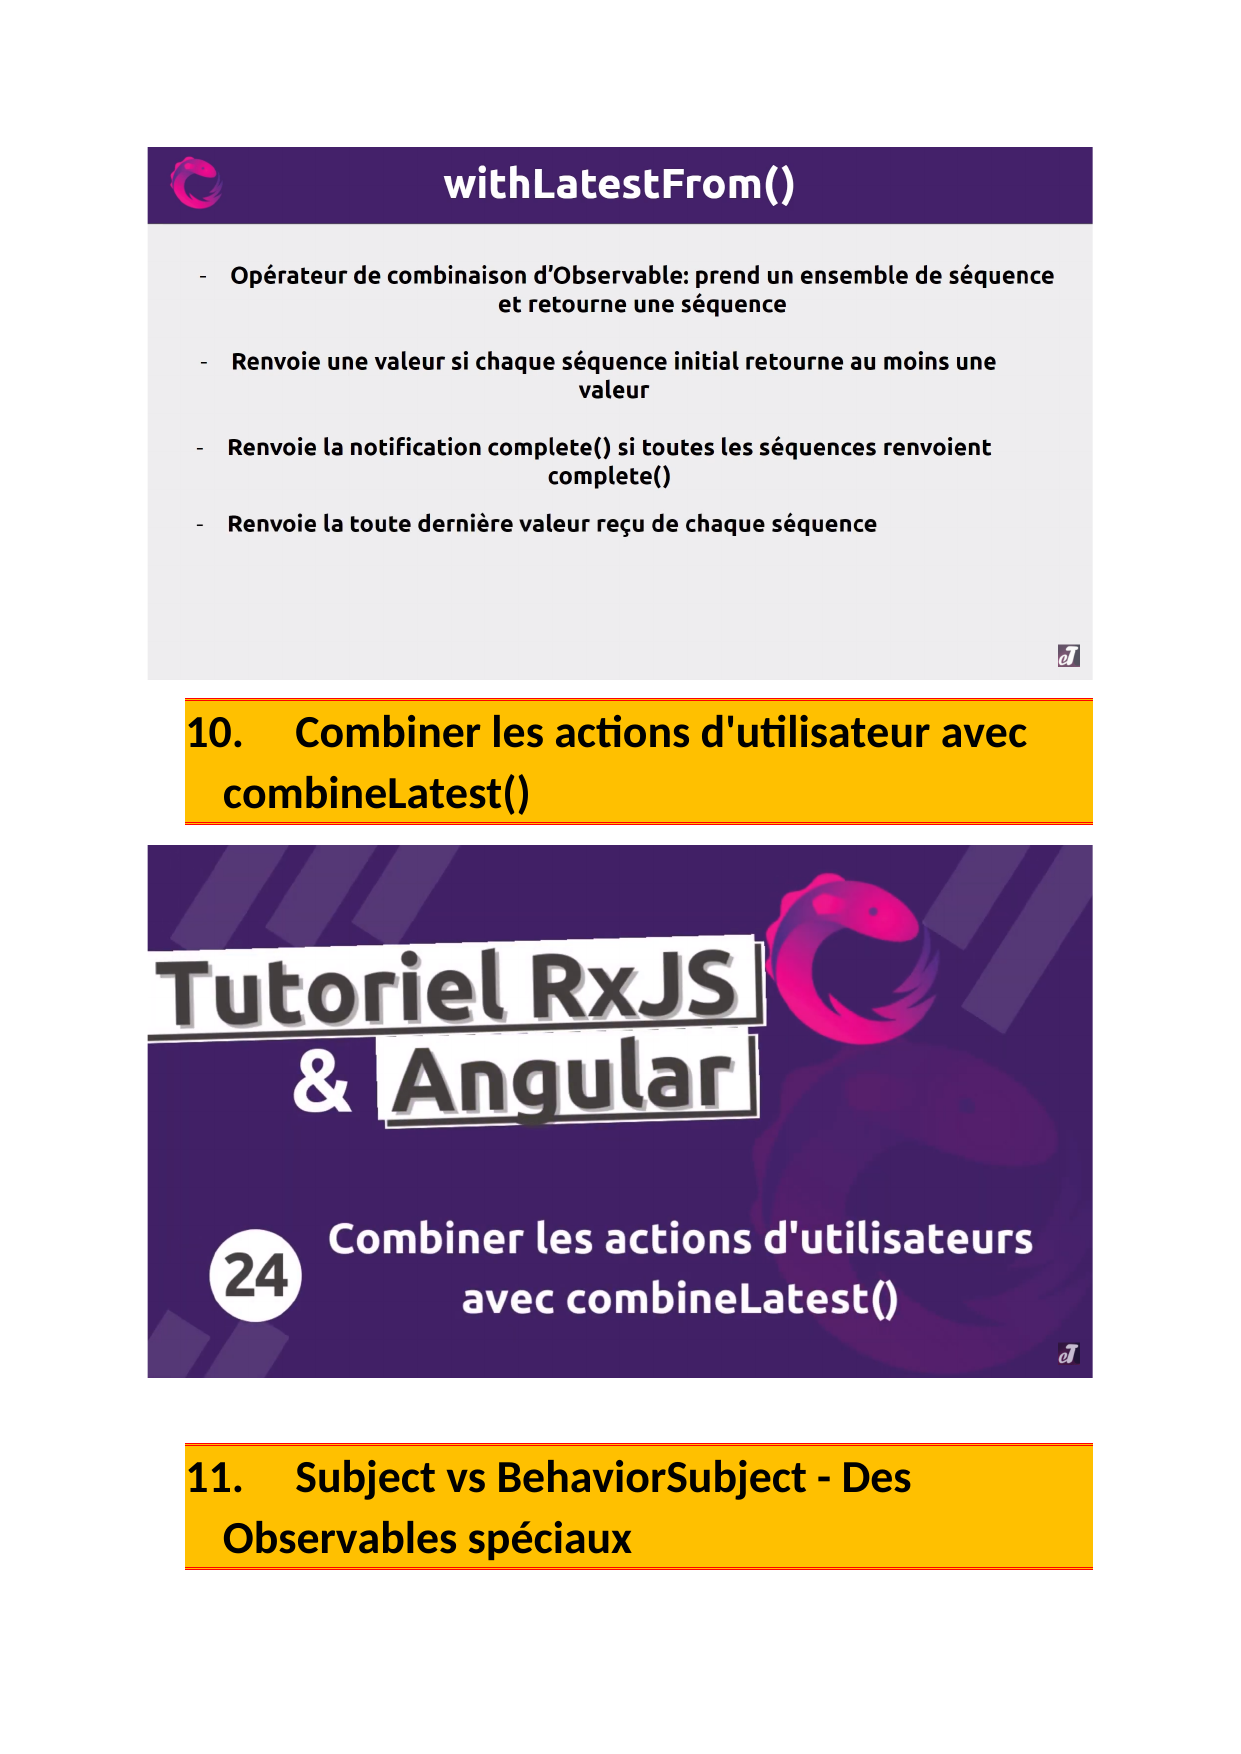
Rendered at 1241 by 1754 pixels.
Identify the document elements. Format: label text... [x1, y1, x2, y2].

text Subject vs BehaviorSubject - Des Observables spéciaux [185, 1446, 1093, 1567]
text Combiner les actions d'utilisateur avec combineLatest() [185, 701, 1093, 822]
picture [147, 845, 1093, 1378]
picture [147, 147, 1093, 680]
